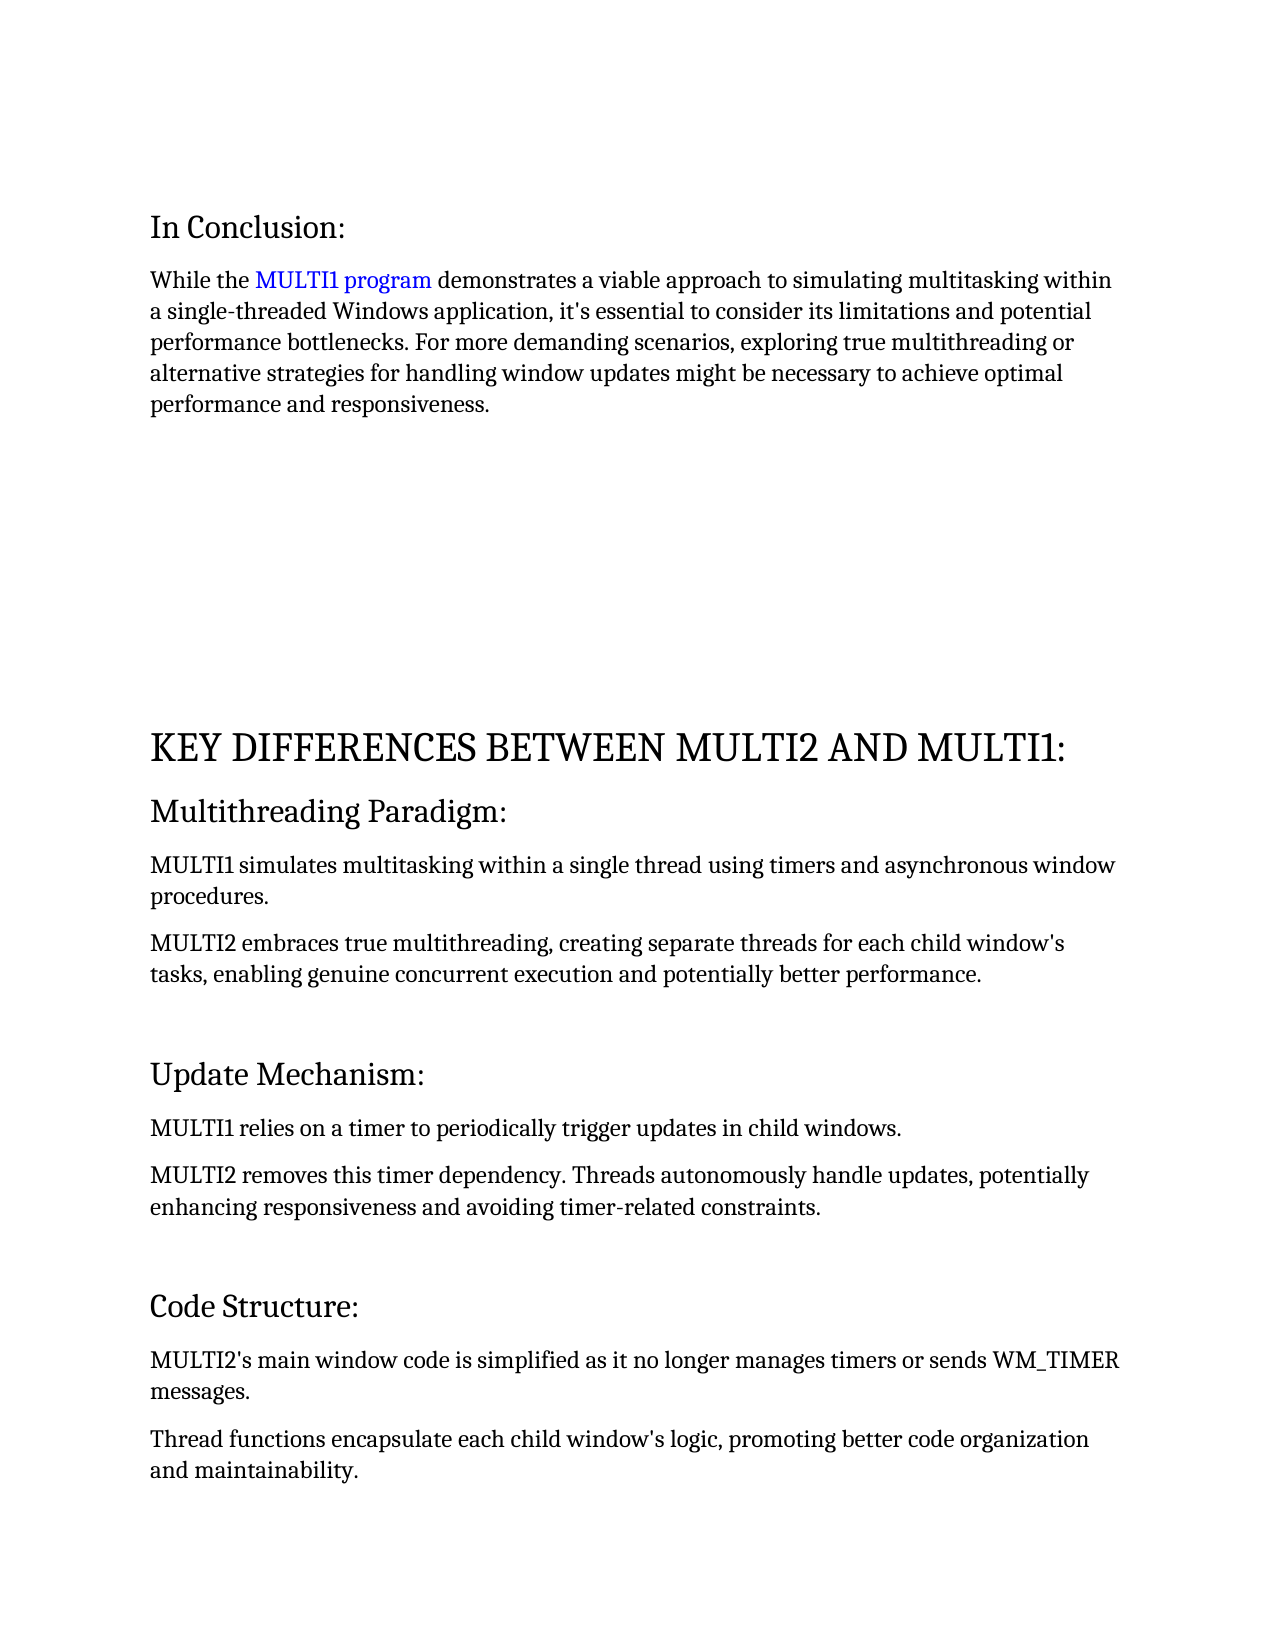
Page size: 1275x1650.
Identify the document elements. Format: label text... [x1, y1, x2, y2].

text Thread functions encapsulate each child window's logic, promoting better code organization and maintainability. [150, 1425, 1125, 1484]
text MULTI1 simulates multitasking within a single thread using timers and asynchronous window procedures. [150, 851, 1125, 910]
text While the MULTI1 program demonstrates a viable approach to simulating multitasking within a single-threaded Windows application, it's essential to consider its limitations and potential performance bottlenecks. For more demanding scenarios, exploring true multithreading or alternative strategies for handling window updates might be necessary to achieve optimal performance and responsiveness. [150, 266, 1125, 419]
text MULTI2's main window code is simplified as it no longer manages timers or sends WM_TIMER messages. [150, 1346, 1125, 1406]
text KEY DIFFERENCES BETWEEN MULTI2 AND MULTI1: [150, 724, 1125, 772]
text Update Mechanism: [150, 1056, 1125, 1094]
text MULTI2 embraces true multithreading, creating separate threads for each child window's tasks, enabling genuine concurrent execution and potentially better performance. [150, 929, 1125, 989]
text Code Structure: [150, 1288, 1125, 1326]
text MULTI2 removes this timer dependency. Threads autonomously handle updates, potentially enhancing responsiveness and avoiding timer-related constraints. [150, 1161, 1125, 1221]
text Multithreading Paradigm: [150, 792, 1125, 831]
text MULTI1 relies on a timer to periodically trigger updates in child windows. [150, 1114, 1125, 1142]
text In Conclusion: [150, 208, 1125, 246]
